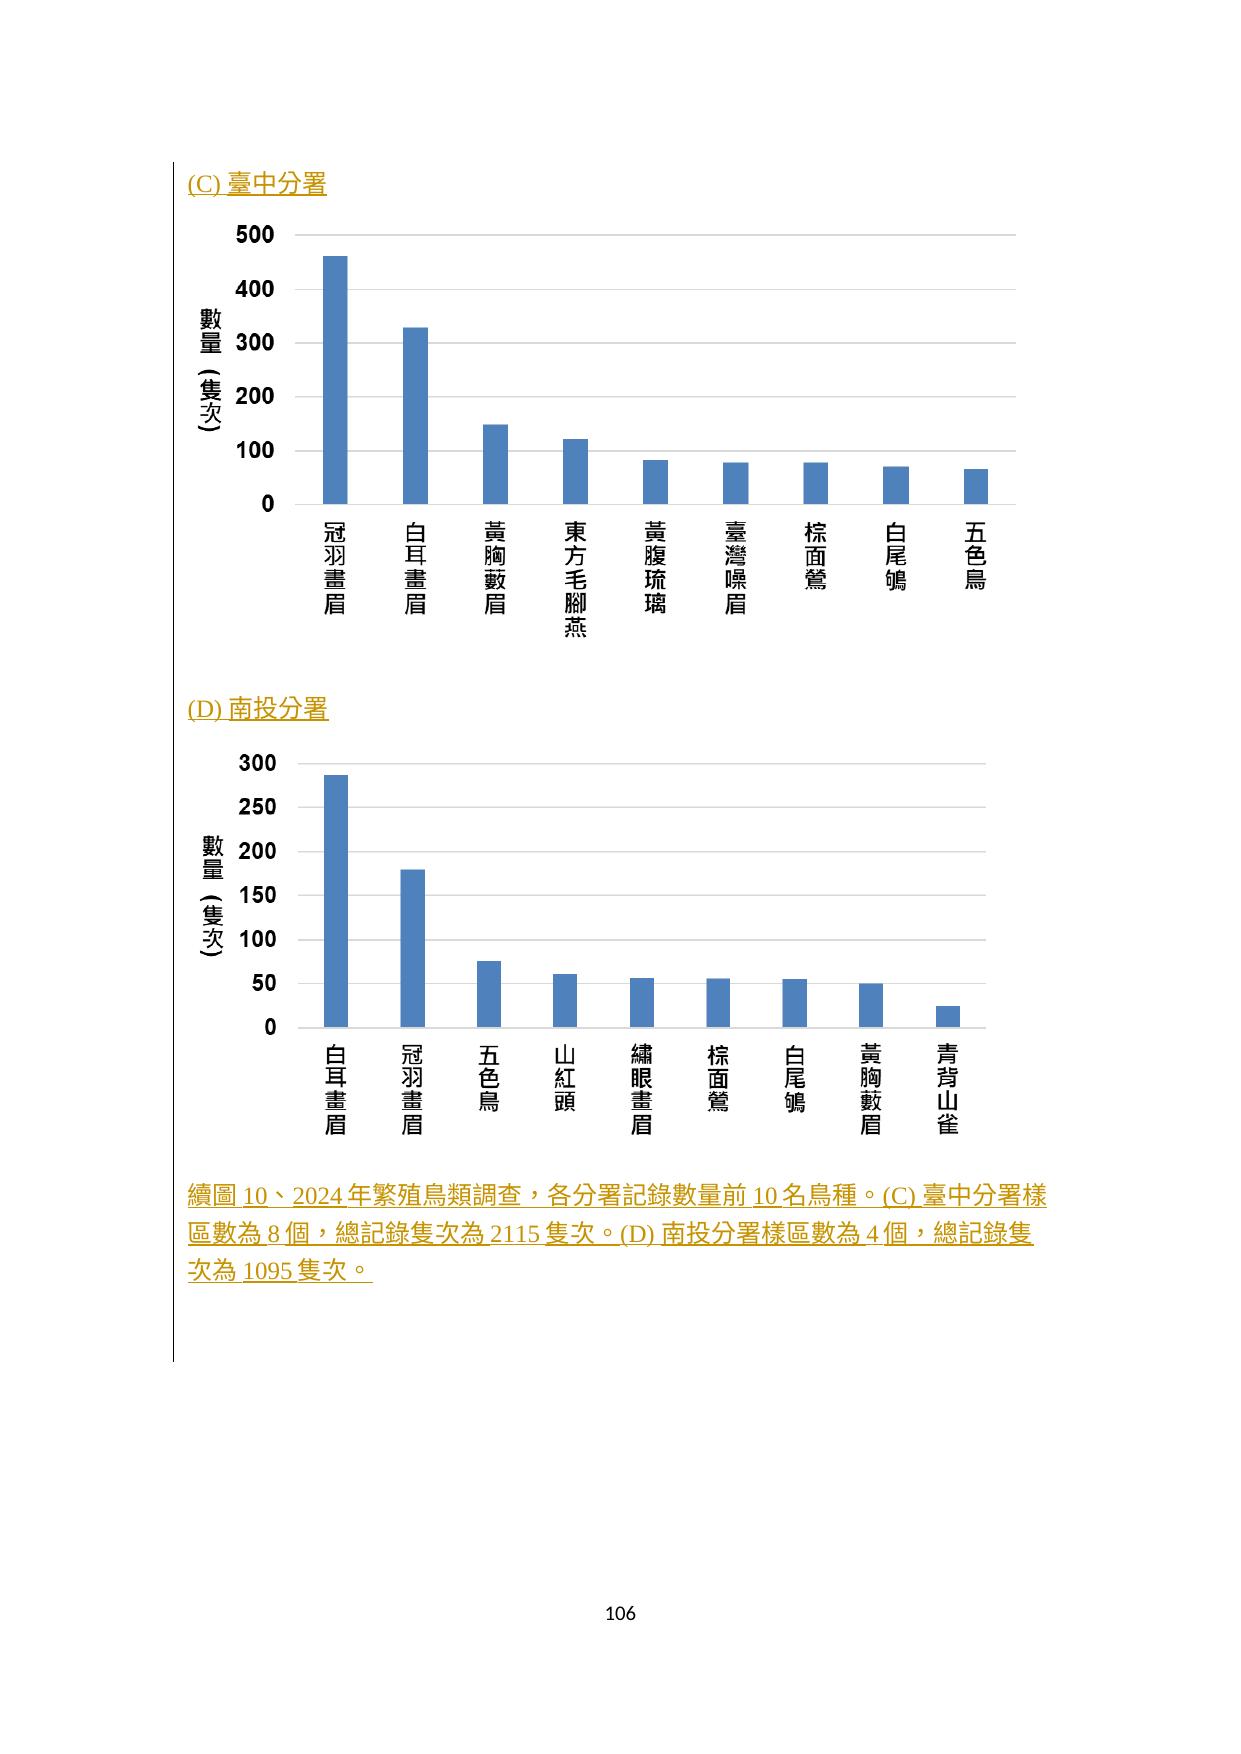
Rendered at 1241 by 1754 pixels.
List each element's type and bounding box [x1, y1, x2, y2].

picture [187, 735, 1046, 1164]
picture [187, 206, 1061, 644]
